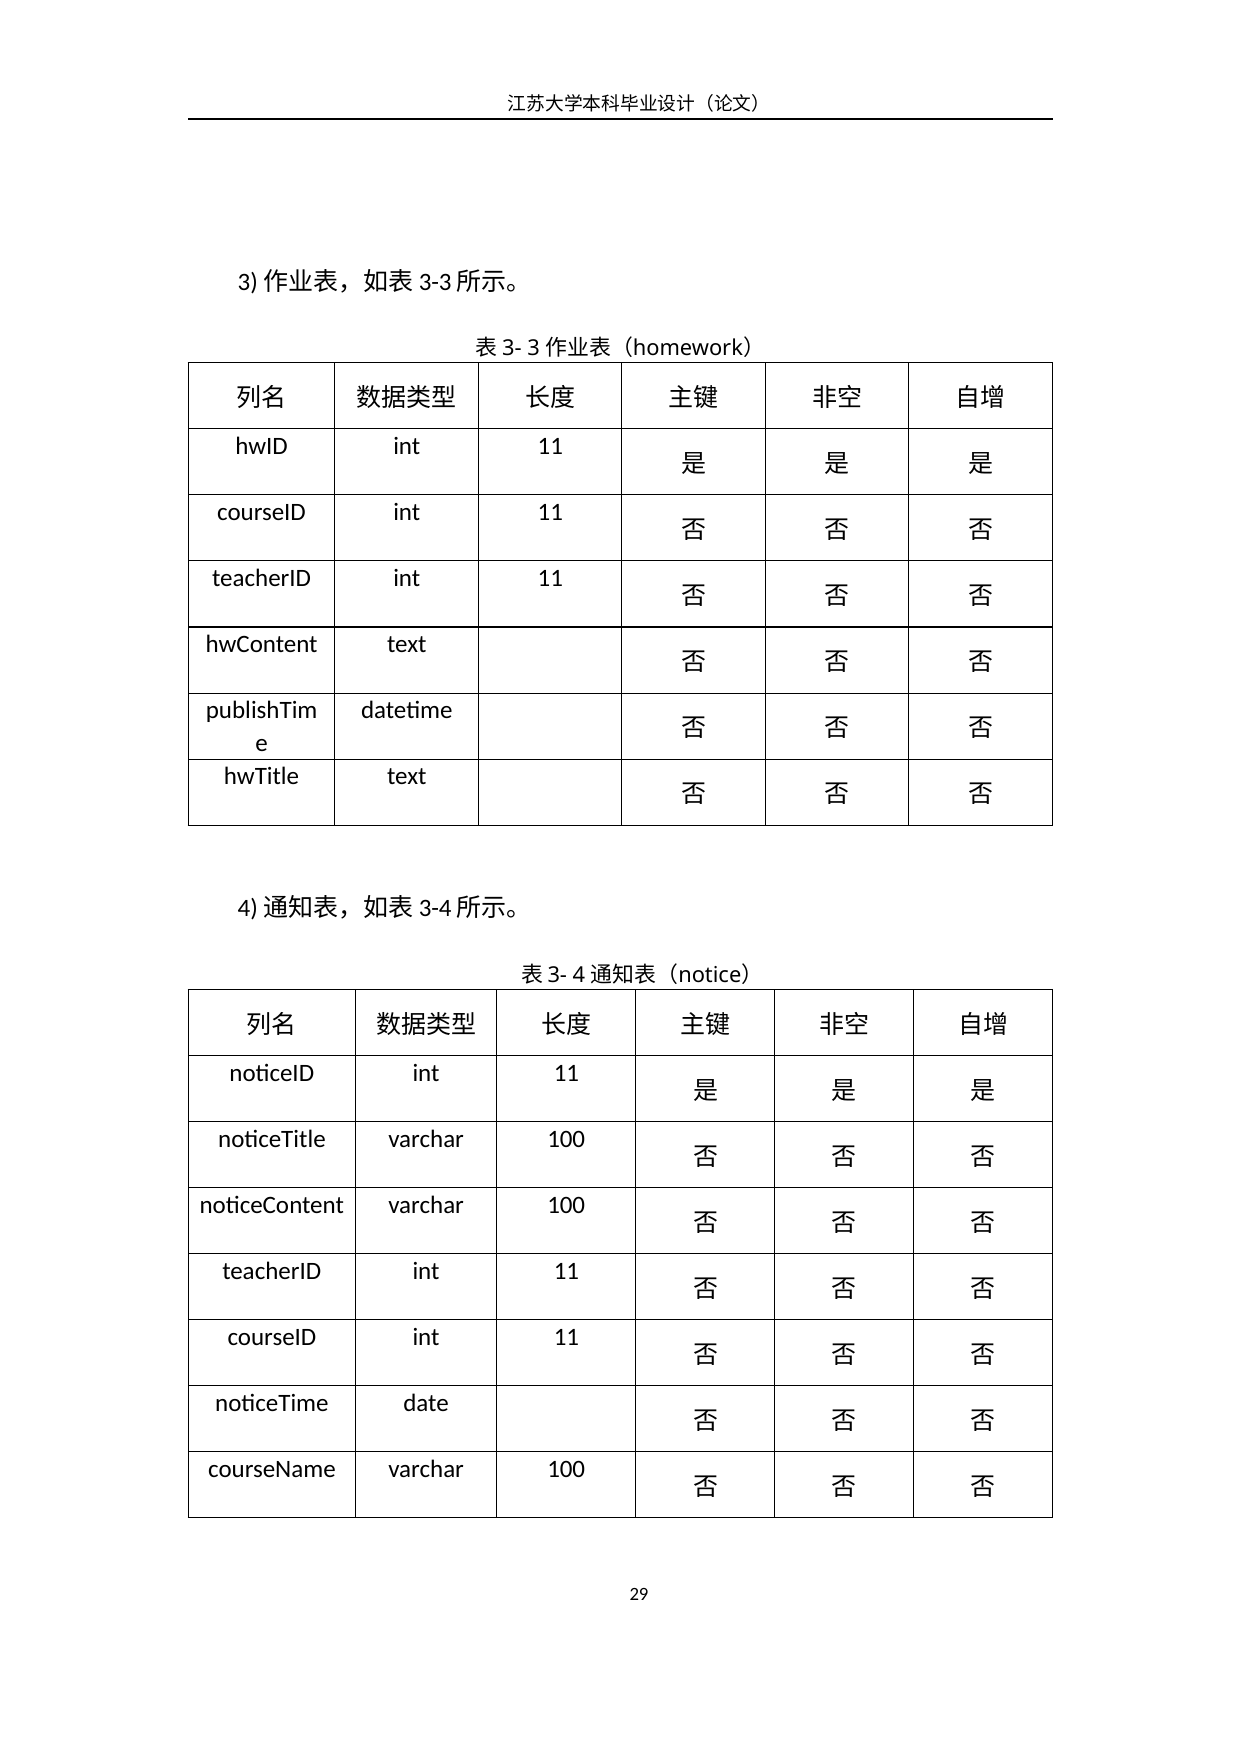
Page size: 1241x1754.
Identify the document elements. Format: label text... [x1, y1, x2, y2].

table_cell 100 [497, 1188, 635, 1253]
table_cell teacherID [189, 561, 334, 626]
table_cell 11 [479, 429, 621, 494]
table_cell [497, 1386, 635, 1451]
table_header 数据类型 [335, 363, 478, 428]
table_cell text [335, 760, 478, 824]
text 表3- 3 作业表（homework） [187, 330, 1053, 362]
table_cell 是 [909, 429, 1052, 494]
table_cell 是 [766, 429, 908, 494]
table_cell 100 [497, 1122, 635, 1187]
table_header 自增 [914, 990, 1052, 1055]
table_cell noticeTitle [189, 1122, 355, 1187]
table_cell 否 [636, 1254, 774, 1319]
table_cell 否 [909, 561, 1052, 626]
table_cell 否 [766, 628, 908, 692]
table_cell 否 [775, 1188, 913, 1253]
table_header 非空 [775, 990, 913, 1055]
table_cell 否 [914, 1320, 1052, 1385]
text 表3- 4 通知表（notice） [187, 956, 1053, 989]
table_cell [479, 694, 621, 758]
table_cell 否 [636, 1122, 774, 1187]
table_cell 否 [766, 694, 908, 758]
table_cell 否 [914, 1386, 1052, 1451]
table_cell 11 [479, 495, 621, 560]
table_cell 100 [497, 1452, 635, 1517]
table_cell courseName [189, 1452, 355, 1517]
table_cell 否 [622, 760, 765, 824]
table_cell 否 [914, 1254, 1052, 1319]
table_cell [479, 628, 621, 692]
table_cell 否 [775, 1254, 913, 1319]
table_header 自增 [909, 363, 1052, 428]
table_cell int [356, 1320, 496, 1385]
table_cell 是 [914, 1056, 1052, 1121]
table_cell teacherID [189, 1254, 355, 1319]
table_cell 11 [497, 1056, 635, 1121]
table_cell hwTitle [189, 760, 334, 824]
table_cell 否 [909, 495, 1052, 560]
table_header 列名 [189, 990, 355, 1055]
table_cell 否 [766, 561, 908, 626]
table_cell 否 [914, 1452, 1052, 1517]
table_cell courseID [189, 495, 334, 560]
text 3) 作业表，如表3-3所示。 [187, 247, 1053, 312]
table_cell 否 [636, 1320, 774, 1385]
table_cell 否 [636, 1386, 774, 1451]
table_cell hwID [189, 429, 334, 494]
table_cell 否 [909, 628, 1052, 692]
table_cell 否 [636, 1452, 774, 1517]
table_cell int [356, 1254, 496, 1319]
table_cell int [335, 561, 478, 626]
table_cell 否 [766, 495, 908, 560]
table_cell 否 [909, 760, 1052, 824]
table_cell 否 [914, 1188, 1052, 1253]
table_cell 否 [622, 561, 765, 626]
table_cell publishTime [189, 694, 334, 758]
table_cell int [335, 495, 478, 560]
table_cell 否 [622, 694, 765, 758]
table_cell noticeTime [189, 1386, 355, 1451]
table_cell varchar [356, 1122, 496, 1187]
table_cell int [335, 429, 478, 494]
table_cell 否 [775, 1452, 913, 1517]
table_header 长度 [497, 990, 635, 1055]
table_cell 是 [636, 1056, 774, 1121]
table_cell 11 [497, 1254, 635, 1319]
table_header 列名 [189, 363, 334, 428]
table_cell 否 [775, 1122, 913, 1187]
table_cell 是 [622, 429, 765, 494]
table_cell 否 [636, 1188, 774, 1253]
table_cell noticeContent [189, 1188, 355, 1253]
table_cell 否 [766, 760, 908, 824]
table_header 非空 [766, 363, 908, 428]
table_header 长度 [479, 363, 621, 428]
table_cell 否 [914, 1122, 1052, 1187]
table_cell date [356, 1386, 496, 1451]
table_cell courseID [189, 1320, 355, 1385]
table_cell 否 [775, 1320, 913, 1385]
table_cell 否 [775, 1386, 913, 1451]
table_header 数据类型 [356, 990, 496, 1055]
table_cell 否 [909, 694, 1052, 758]
table_cell noticeID [189, 1056, 355, 1121]
table_cell 是 [775, 1056, 913, 1121]
table_cell varchar [356, 1188, 496, 1253]
table_cell int [356, 1056, 496, 1121]
table_cell hwContent [189, 628, 334, 692]
table_cell text [335, 628, 478, 692]
table_cell datetime [335, 694, 478, 758]
table_cell 11 [497, 1320, 635, 1385]
text 4) 通知表，如表3-4所示。 [187, 873, 1053, 938]
table_header 主键 [636, 990, 774, 1055]
table_cell 11 [479, 561, 621, 626]
table_cell [479, 760, 621, 824]
table_cell 否 [622, 495, 765, 560]
table_cell varchar [356, 1452, 496, 1517]
table_cell 否 [622, 628, 765, 692]
table_header 主键 [622, 363, 765, 428]
